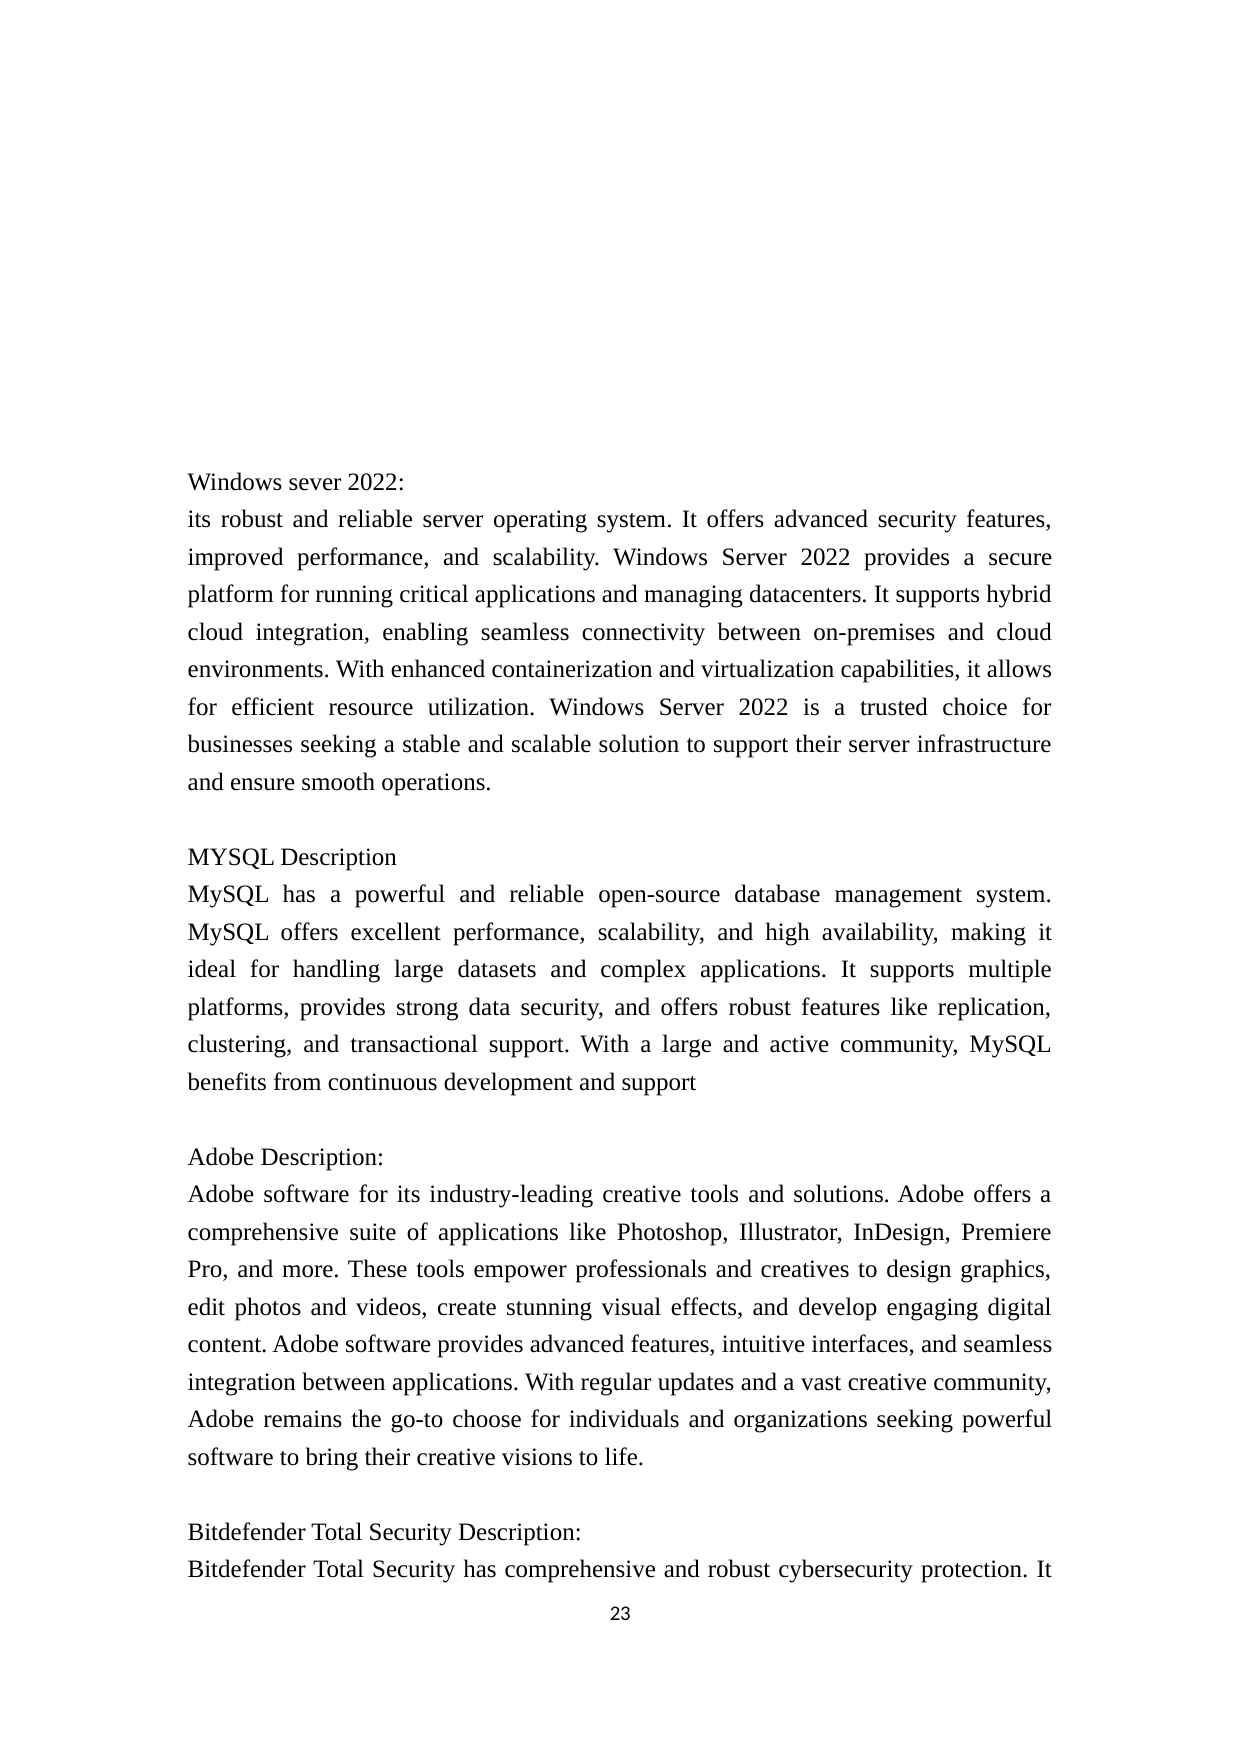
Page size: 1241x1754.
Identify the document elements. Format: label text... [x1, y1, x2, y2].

text Windows sever 2022: [187, 462, 1053, 500]
text Bitdefender Total Security Description: [187, 1512, 1053, 1550]
text MySQL has a powerful and reliable open-source database management system. MySQL offers excellent performance, scalability, and high availability, making it ideal for handling large datasets and complex applications. It supports multiple platforms, provides strong data security, and offers robust features like replication, clustering, and transactional support. With a large and active community, MySQL benefits from continuous development and support [187, 875, 1053, 1100]
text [187, 1550, 1053, 1587]
text Adobe Description: [187, 1137, 1053, 1175]
text its robust and reliable server operating system. It offers advanced security features, improved performance, and scalability. Windows Server 2022 provides a secure platform for running critical applications and managing datacenters. It supports hybrid cloud integration, enabling seamless connectivity between on-premises and cloud environments. With enhanced containerization and virtualization capabilities, it allows for efficient resource utilization. Windows Server 2022 is a trusted choice for businesses seeking a stable and scalable solution to support their server infrastructure and ensure smooth operations. [187, 500, 1053, 800]
text MYSQL Description [187, 837, 1053, 875]
text Adobe software for its industry-leading creative tools and solutions. Adobe offers a comprehensive suite of applications like Photoshop, Illustrator, InDesign, Premiere Pro, and more. These tools empower professionals and creatives to design graphics, edit photos and videos, create stunning visual effects, and develop engaging digital content. Adobe software provides advanced features, intuitive interfaces, and seamless integration between applications. With regular updates and a vast creative community, Adobe remains the go-to choose for individuals and organizations seeking powerful software to bring their creative visions to life. [187, 1175, 1053, 1475]
